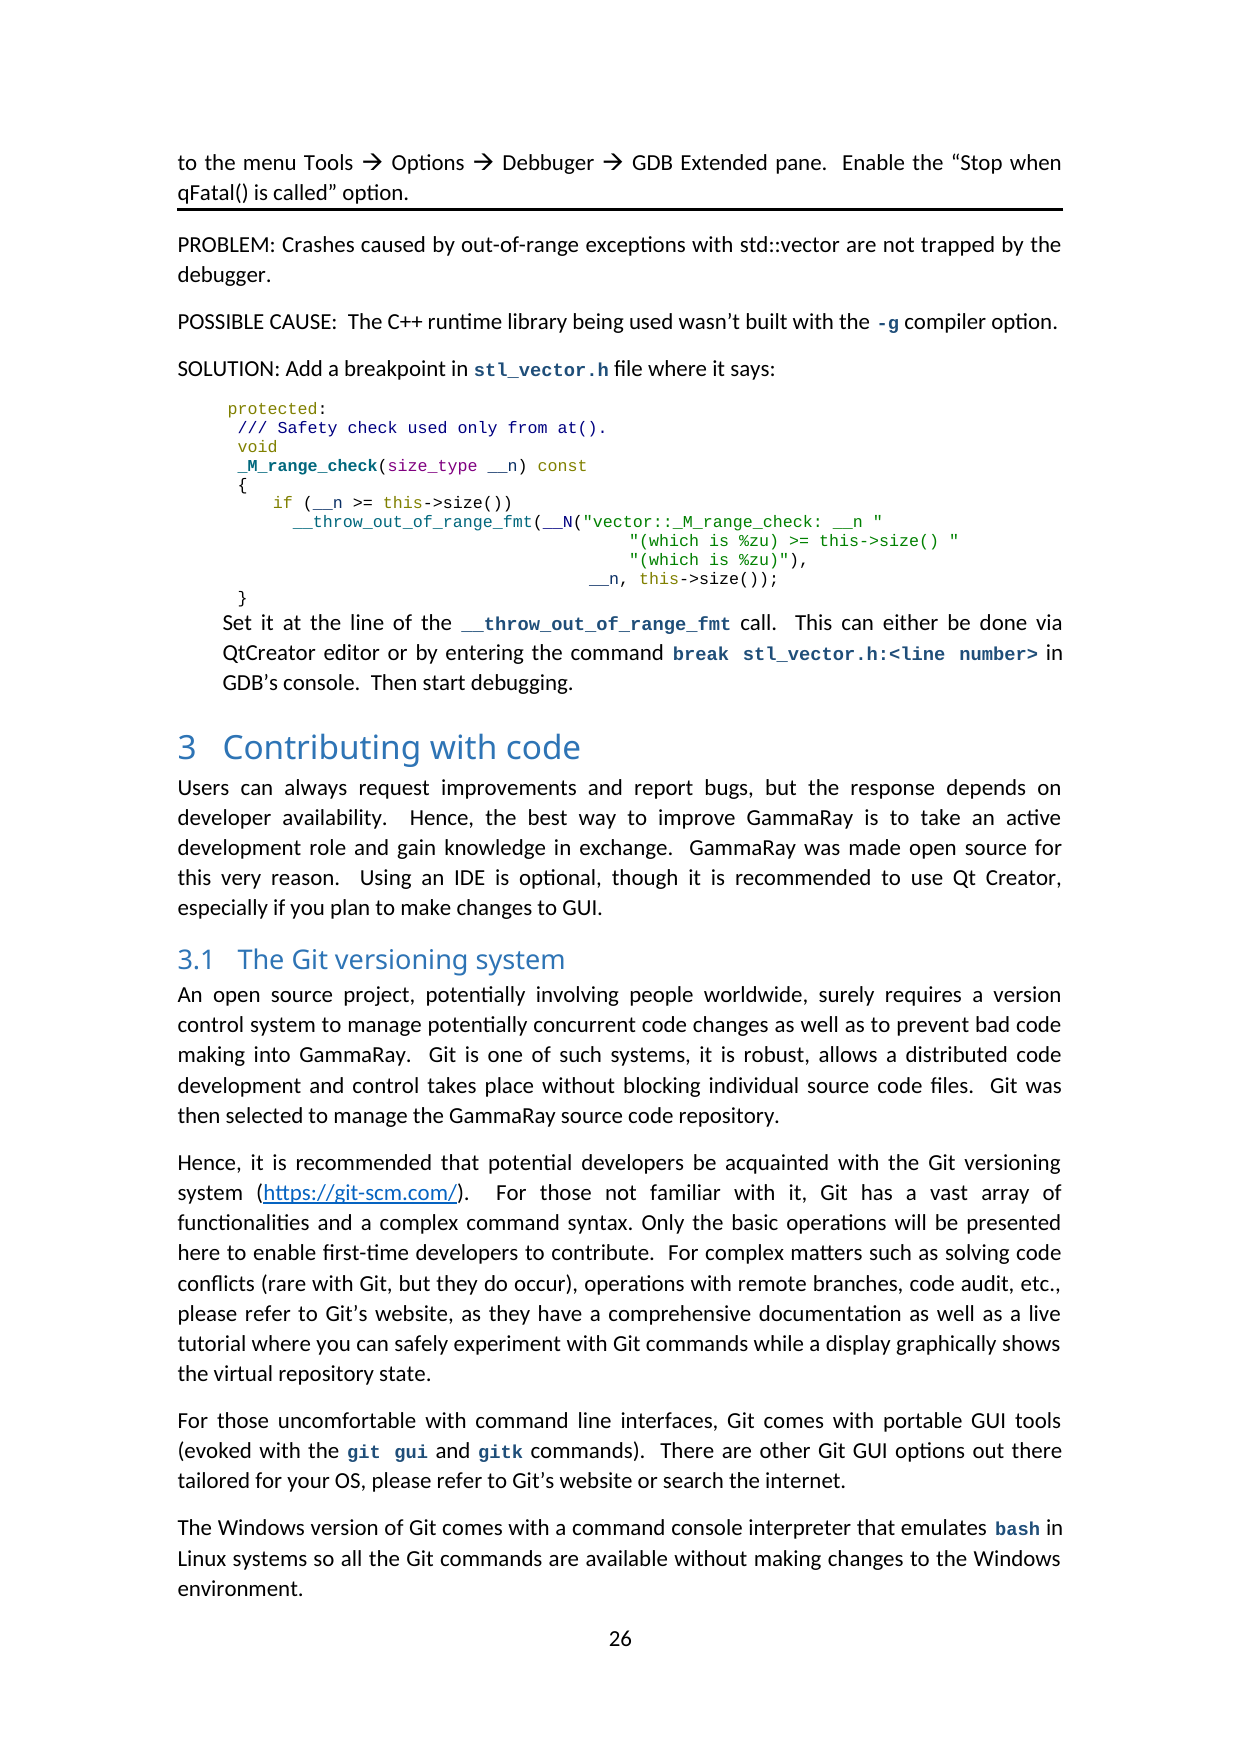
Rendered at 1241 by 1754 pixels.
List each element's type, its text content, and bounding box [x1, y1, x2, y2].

subtitle Contributing with code [177, 724, 1063, 769]
text "(which is %zu) >= this->size() " [177, 533, 1063, 552]
subtitle The Git versioning system [177, 940, 1063, 977]
text An open source project, potentially involving people worldwide, surely requires a version control system to manage potentially concurrent code changes as well as to prevent bad code making into GammaRay. Git is one of such systems, it is robust, allows a distributed code development and control takes place without blocking individual source code files. Git was then selected to manage the GammaRay source code repository. [177, 980, 1063, 1129]
text /// Safety check used only from at(). [177, 419, 1063, 438]
text _M_range_check(size_type __n) const [177, 457, 1063, 476]
text Users can always request improvements and report bugs, but the response depends on developer availability. Hence, the best way to improve GammaRay is to take an active development role and gain knowledge in exchange. GammaRay was made open source for this very reason. Using an IDE is optional, though it is recommended to use Qt Creator, especially if you plan to make changes to GUI. [177, 773, 1063, 922]
text protected: [177, 401, 1063, 419]
text PROBLEM: Crashes caused by out-of-range exceptions with std::vector are not trapped by the debugger. [177, 230, 1063, 288]
text The Windows version of Git comes with a command console interpreter that emulates bash in Linux systems so all the Git commands are available without making changes to the Windows environment. [177, 1513, 1063, 1602]
text __throw_out_of_range_fmt(__N("vector::_M_range_check: __n " [177, 514, 1063, 533]
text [177, 148, 1063, 208]
text "(which is %zu)"), [177, 552, 1063, 570]
text __n, this->size()); [177, 570, 1063, 589]
text For those uncomfortable with command line interfaces, Git comes with portable GUI tools (evoked with the git gui and gitk commands). There are other Git GUI options out there tailored for your OS, please refer to Git’s website or search the internet. [177, 1406, 1063, 1495]
text void [177, 438, 1063, 457]
text Hence, it is recommended that potential developers be acquainted with the Git versioning system (https://git-scm.com/). For those not familiar with it, Git has a vast array of functionalities and a complex command syntax. Only the basic operations will be presented here to enable first-time developers to contribute. For complex matters such as solving code conflicts (rare with Git, but they do occur), operations with remote branches, code audit, etc., please refer to Git’s website, as they have a comprehensive documentation as well as a live tutorial where you can safely experiment with Git commands while a display graphically shows the virtual repository state. [177, 1148, 1063, 1387]
text } [177, 589, 1063, 608]
text POSSIBLE CAUSE: The C++ runtime library being used wasn’t built with the -g compiler option. [177, 307, 1063, 335]
text if (__n >= this->size()) [177, 495, 1063, 514]
text { [177, 476, 1063, 495]
text SOLUTION: Add a breakpoint in stl_vector.h file where it says: [177, 354, 1063, 382]
text Set it at the line of the __throw_out_of_range_fmt call. This can either be done via QtCreator editor or by entering the command break stl_vector.h:<line number> in GDB’s console. Then start debugging. [222, 608, 1063, 697]
